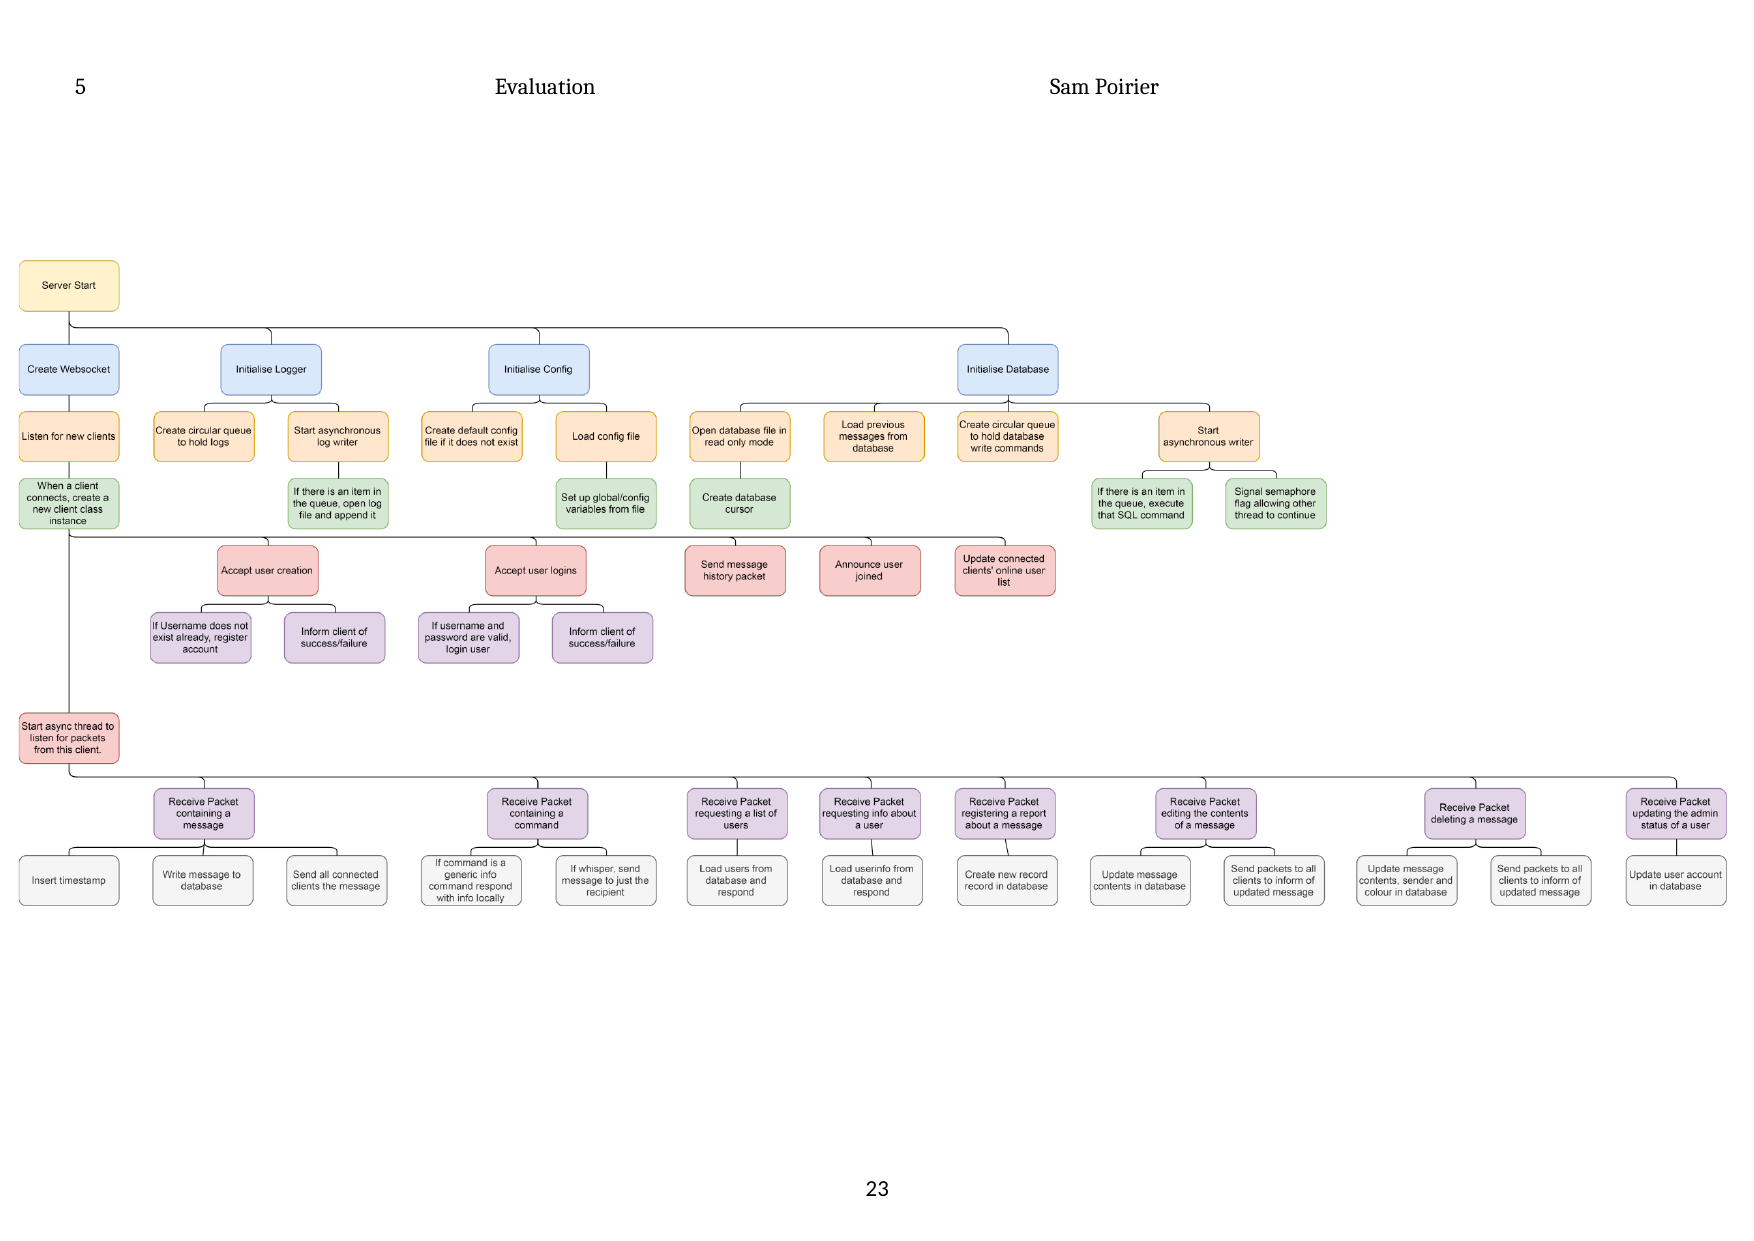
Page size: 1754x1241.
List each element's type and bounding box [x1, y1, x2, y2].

picture [18, 260, 1727, 906]
